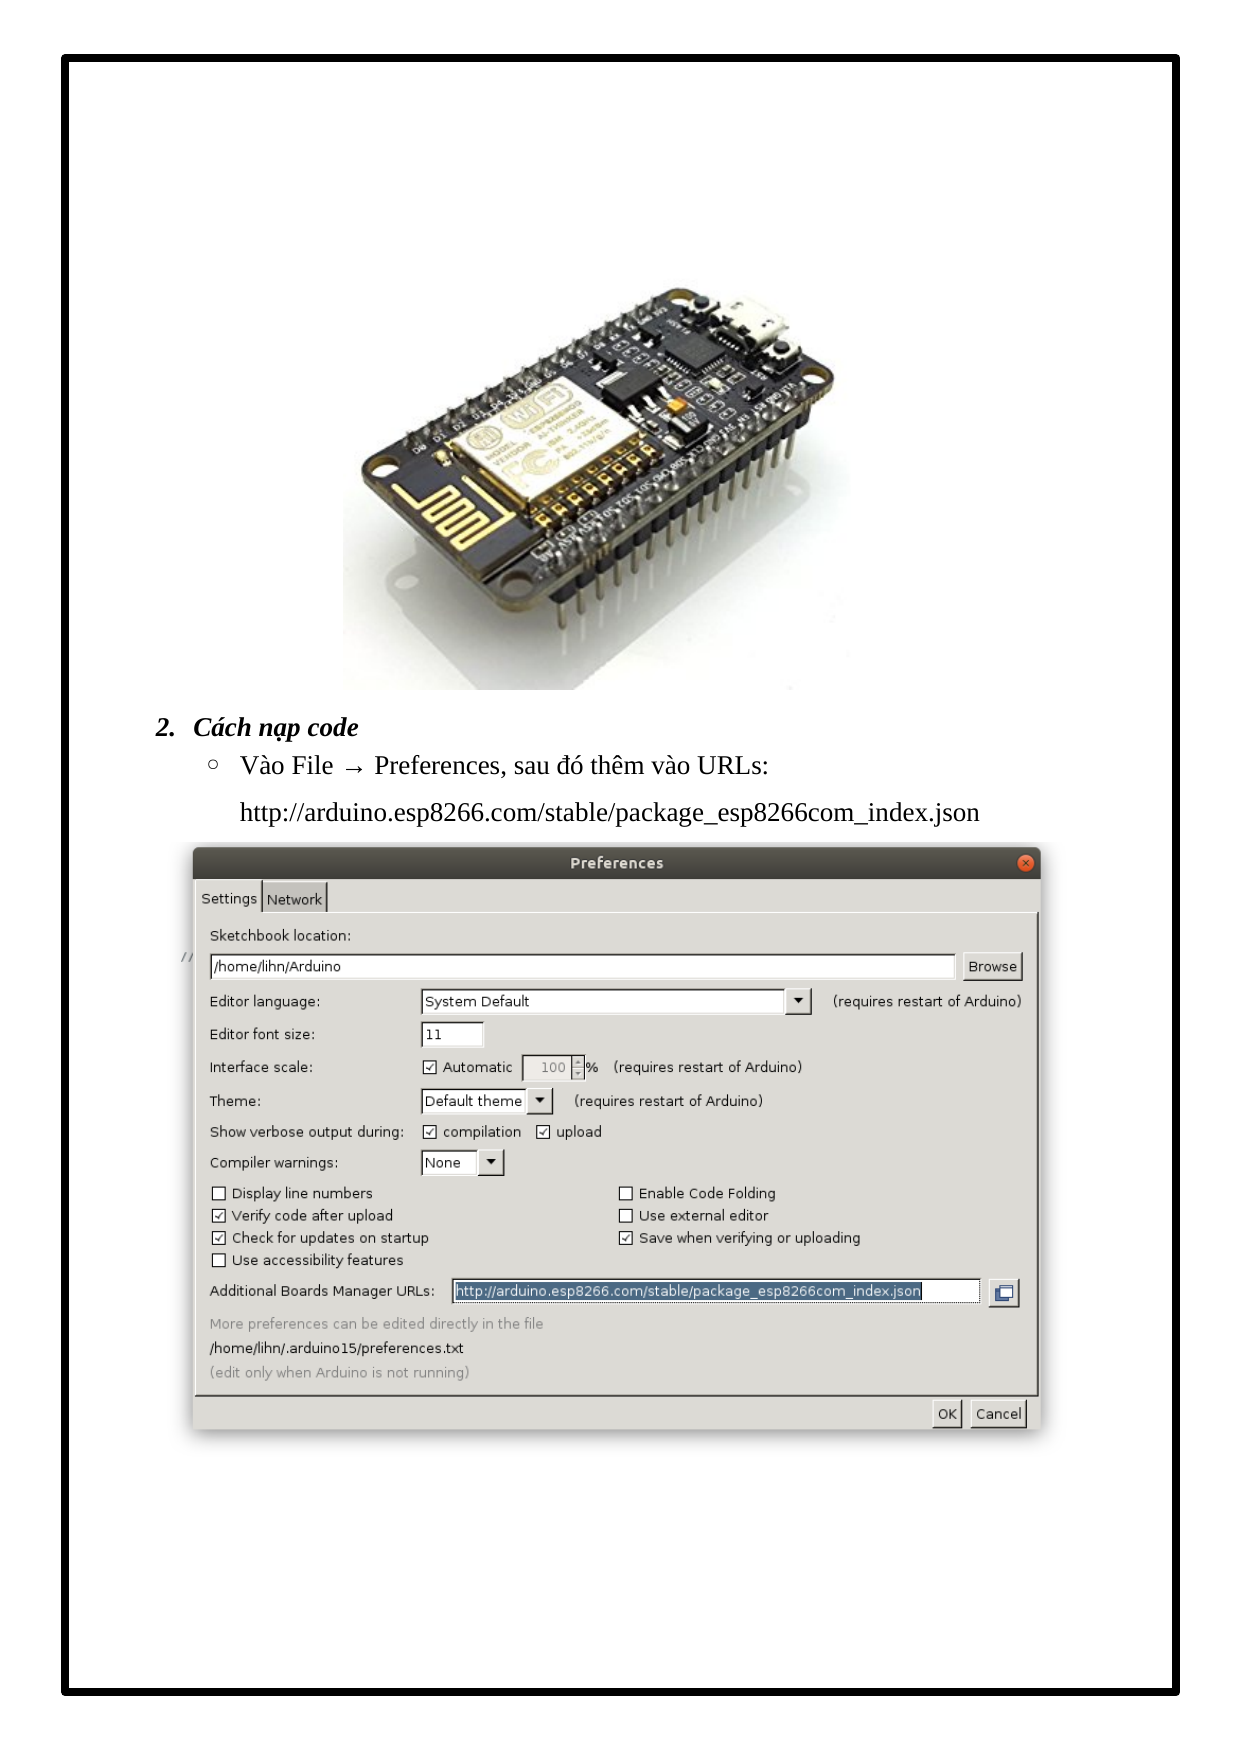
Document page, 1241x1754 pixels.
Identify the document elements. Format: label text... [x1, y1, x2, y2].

subtitle 2. Cách nạp code [156, 712, 1122, 743]
list Vào File → Preferences, sau đó thêm vào URLs: http://arduino.esp8266.com/stable/package_esp8266com_index.json [202, 749, 1122, 827]
picture [343, 199, 851, 690]
picture [160, 842, 1081, 1457]
